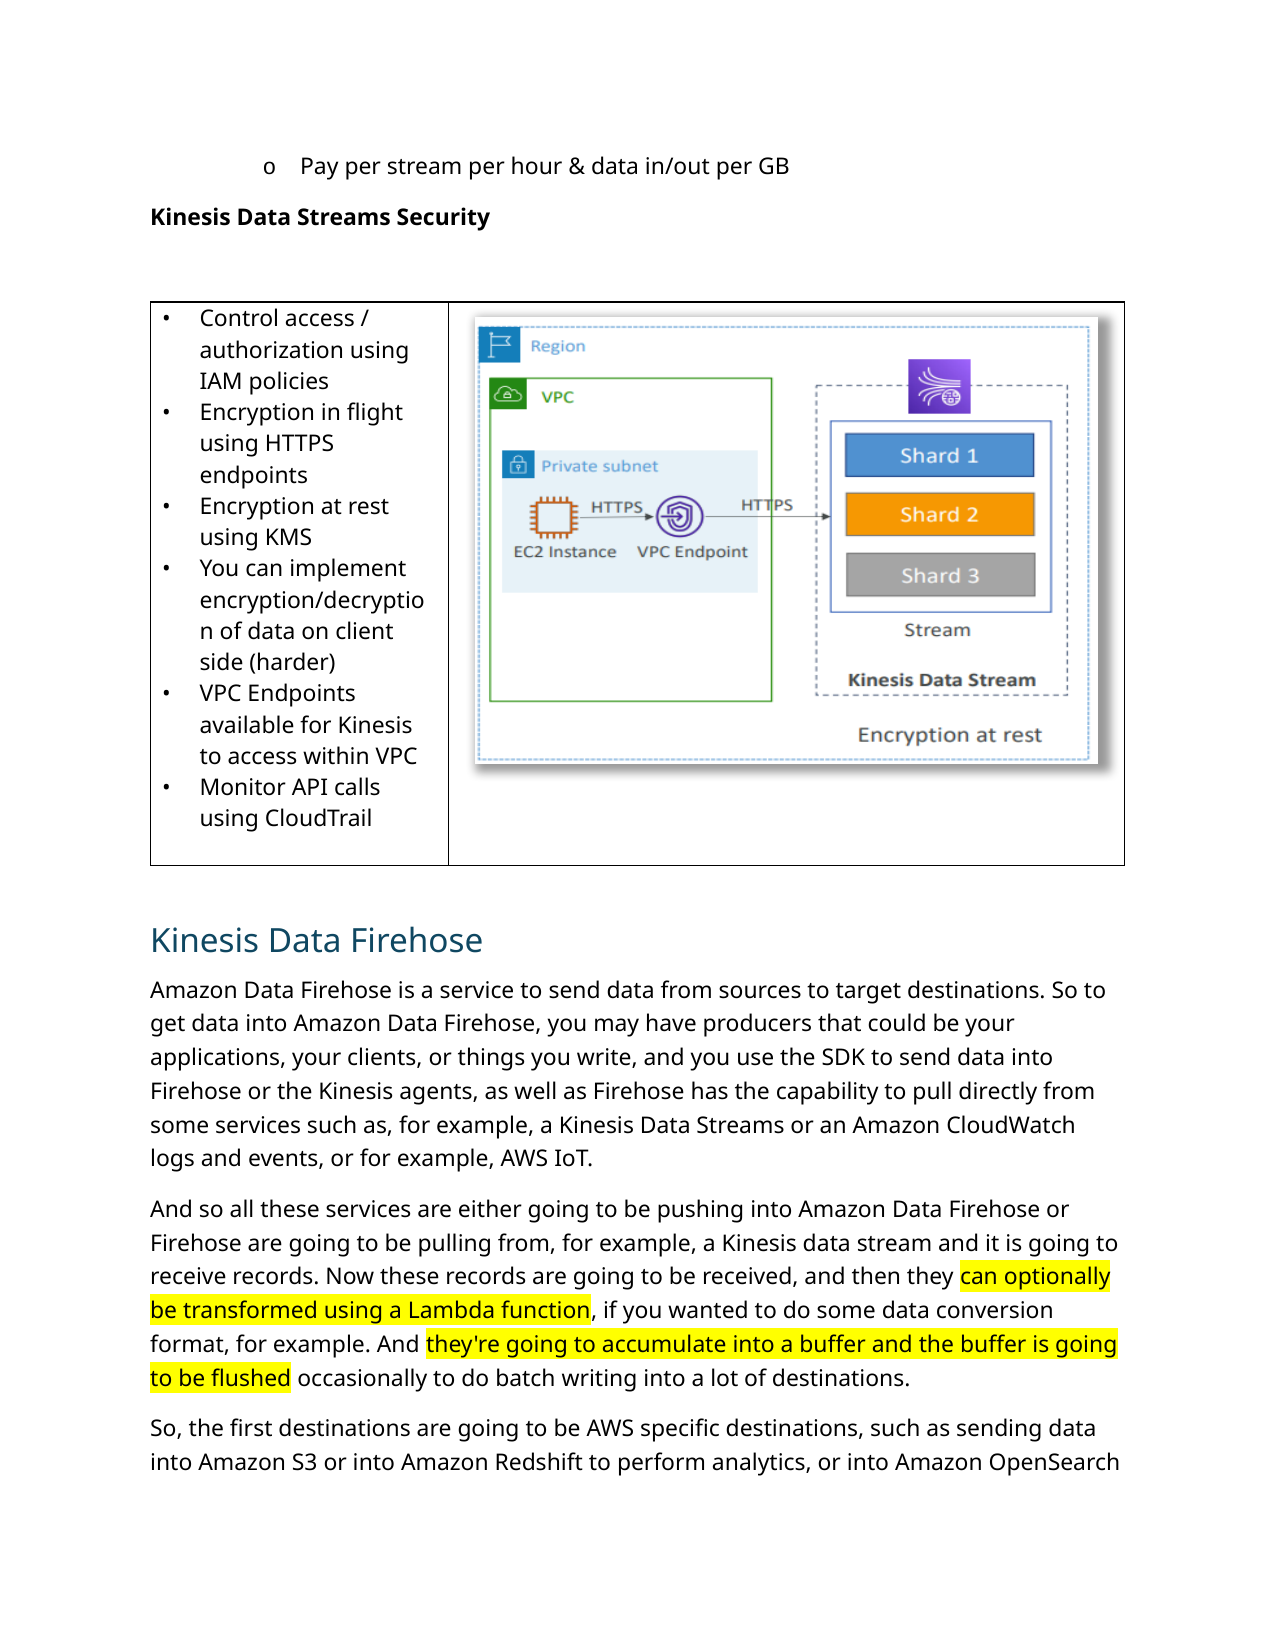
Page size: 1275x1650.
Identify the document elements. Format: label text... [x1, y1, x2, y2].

table_header Control access / authorization using IAM policies Encryption in flight using HTTPS endpoints Encryption at rest using KMS You can implement encryption/decryption of data on client side (harder) VPC Endpoints available for Kinesis to access within VPC Monitor API calls using CloudTrail [151, 303, 448, 865]
text Kinesis Data Streams Security [150, 201, 1125, 232]
subtitle Kinesis Data Firehose [150, 916, 1125, 962]
text And so all these services are either going to be pushing into Amazon Data Firehose or Firehose are going to be pulling from, for example, a Kinesis data stream and it is going to receive records. Now these records are going to be received, and then they can optionally be transformed using a Lambda function, if you wanted to do some data conversion format, for example. And they're going to accumulate into a buffer and the buffer is going to be flushed occasionally to do batch writing into a lot of destinations. [150, 1193, 1125, 1393]
text Amazon Data Firehose is a service to send data from sources to target destinations. So to get data into Amazon Data Firehose, you may have producers that could be your applications, your clients, or things you write, and you use the SDK to send data into Firehose or the Kinesis agents, as well as Firehose has the capability to pull directly from some services such as, for example, a Kinesis Data Streams or an Amazon CloudWatch logs and events, or for example, AWS IoT. [150, 974, 1125, 1174]
list Pay per stream per hour & data in/out per GB [262, 150, 1125, 181]
table_header [449, 303, 1124, 865]
picture [475, 317, 1098, 764]
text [150, 1412, 1125, 1477]
